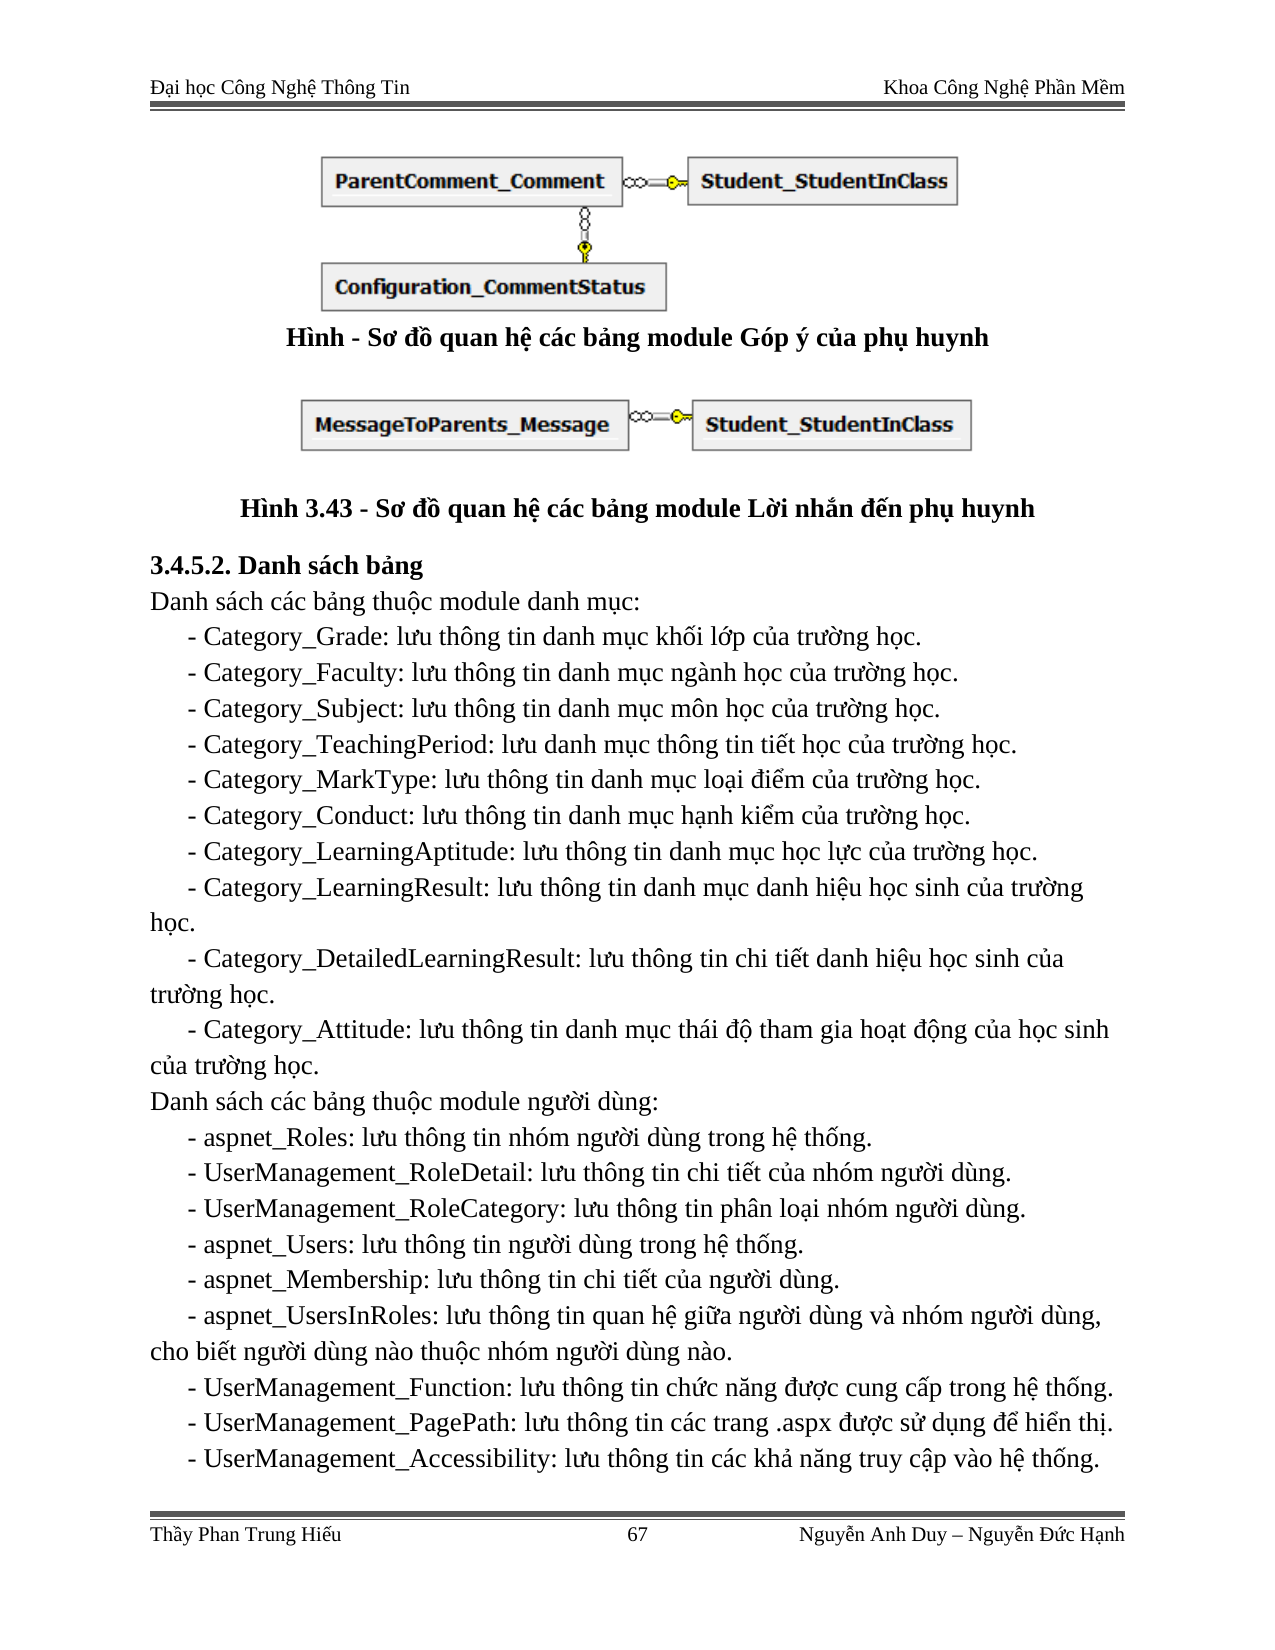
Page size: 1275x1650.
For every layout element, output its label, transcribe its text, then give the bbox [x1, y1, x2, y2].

text - UserManagement_RoleDetail: lưu thông tin chi tiết của nhóm người dùng. [150, 1156, 1125, 1188]
subtitle 3.4.5.2. Danh sách bảng [150, 549, 1125, 580]
text - Category_Faculty: lưu thông tin danh mục ngành học của trường học. [150, 656, 1125, 687]
text - Category_Grade: lưu thông tin danh mục khối lớp của trường học. [150, 621, 1125, 652]
text Hình - Sơ đồ quan hệ các bảng module Góp ý của phụ huynh [150, 321, 1125, 353]
text - UserManagement_Accessibility: lưu thông tin các khả năng truy cập vào hệ thống. [150, 1442, 1125, 1473]
picture [312, 150, 963, 318]
text Danh sách các bảng thuộc module danh mục: [150, 585, 1125, 616]
text - Category_Conduct: lưu thông tin danh mục hạnh kiểm của trường học. [150, 799, 1125, 830]
text - Category_DetailedLearningResult: lưu thông tin chi tiết danh hiệu học sinh của trường học. [150, 942, 1125, 1009]
text - Category_Attitude: lưu thông tin danh mục thái độ tham gia hoạt động của học sinh của trường học. [150, 1013, 1125, 1080]
text - Category_Subject: lưu thông tin danh mục môn học của trường học. [150, 692, 1125, 723]
text Danh sách các bảng thuộc module người dùng: [150, 1085, 1125, 1116]
text - aspnet_UsersInRoles: lưu thông tin quan hệ giữa người dùng và nhóm người dùng, cho biết người dùng nào thuộc nhóm người dùng nào. [150, 1299, 1125, 1366]
subtitle Hình 3.43 - Sơ đồ quan hệ các bảng module Lời nhắn đến phụ huynh [150, 492, 1125, 524]
text - UserManagement_RoleCategory: lưu thông tin phân loại nhóm người dùng. [150, 1192, 1125, 1223]
text - aspnet_Users: lưu thông tin người dùng trong hệ thống. [150, 1228, 1125, 1259]
text - aspnet_Roles: lưu thông tin nhóm người dùng trong hệ thống. [150, 1121, 1125, 1152]
text - Category_LearningAptitude: lưu thông tin danh mục học lực của trường học. [150, 835, 1125, 866]
text - Category_TeachingPeriod: lưu danh mục thông tin tiết học của trường học. [150, 728, 1125, 759]
text - aspnet_Membership: lưu thông tin chi tiết của người dùng. [150, 1264, 1125, 1295]
picture [295, 392, 980, 464]
text - Category_LearningResult: lưu thông tin danh mục danh hiệu học sinh của trường học. [150, 871, 1125, 937]
text - UserManagement_Function: lưu thông tin chức năng được cung cấp trong hệ thống. [150, 1371, 1125, 1402]
text - Category_MarkType: lưu thông tin danh mục loại điểm của trường học. [150, 763, 1125, 794]
text - UserManagement_PagePath: lưu thông tin các trang .aspx được sử dụng để hiển thị. [150, 1407, 1125, 1438]
